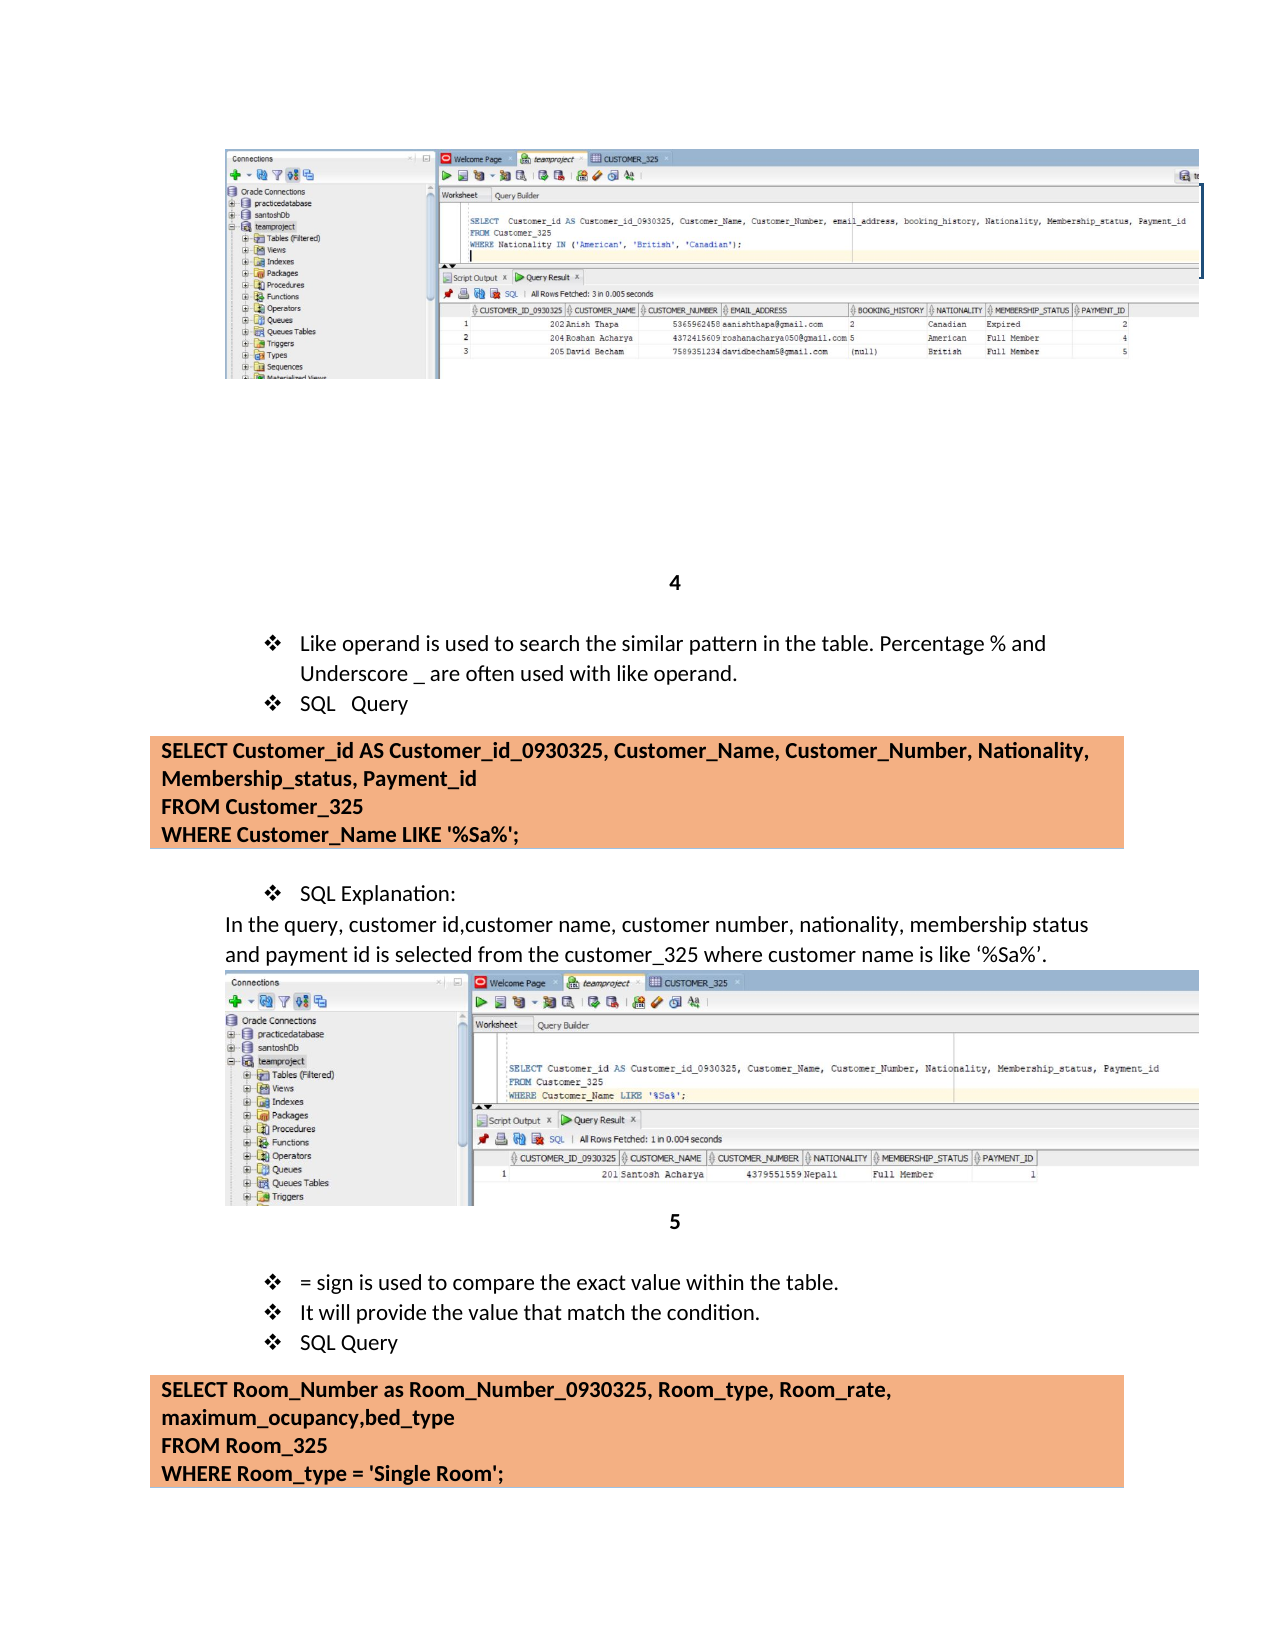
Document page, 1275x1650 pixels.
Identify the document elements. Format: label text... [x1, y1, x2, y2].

table_header SELECT Room_Number as Room_Number_0930325, Room_type, Room_rate, maximum_ocupancy,bed_type FROM Room_325 WHERE Room_type = 'Single Room'; [150, 1375, 1124, 1487]
list = sign is used to compare the exact value within the table. [262, 1268, 1125, 1296]
picture [225, 970, 1199, 1206]
list 4 [225, 568, 1125, 597]
list SQL Explanation: [262, 879, 1125, 908]
list It will provide the value that match the condition. [262, 1298, 1125, 1326]
list 5 [225, 1207, 1125, 1236]
list Like operand is used to search the similar pattern in the table. Percentage % and Underscore _ are often used with like operand. [262, 629, 1125, 687]
list SQL Query [262, 689, 1125, 717]
table_header SELECT Customer_id AS Customer_id_0930325, Customer_Name, Customer_Number, Nationality, Membership_status, Payment_id FROM Customer_325 WHERE Customer_Name LIKE '%Sa%'; [150, 736, 1124, 848]
picture [225, 149, 1199, 379]
list SQL Query [262, 1328, 1125, 1356]
list In the query, customer id,customer name, customer number, nationality, membership status and payment id is selected from the customer_325 where customer name is like ‘%Sa%’. [225, 910, 1125, 968]
